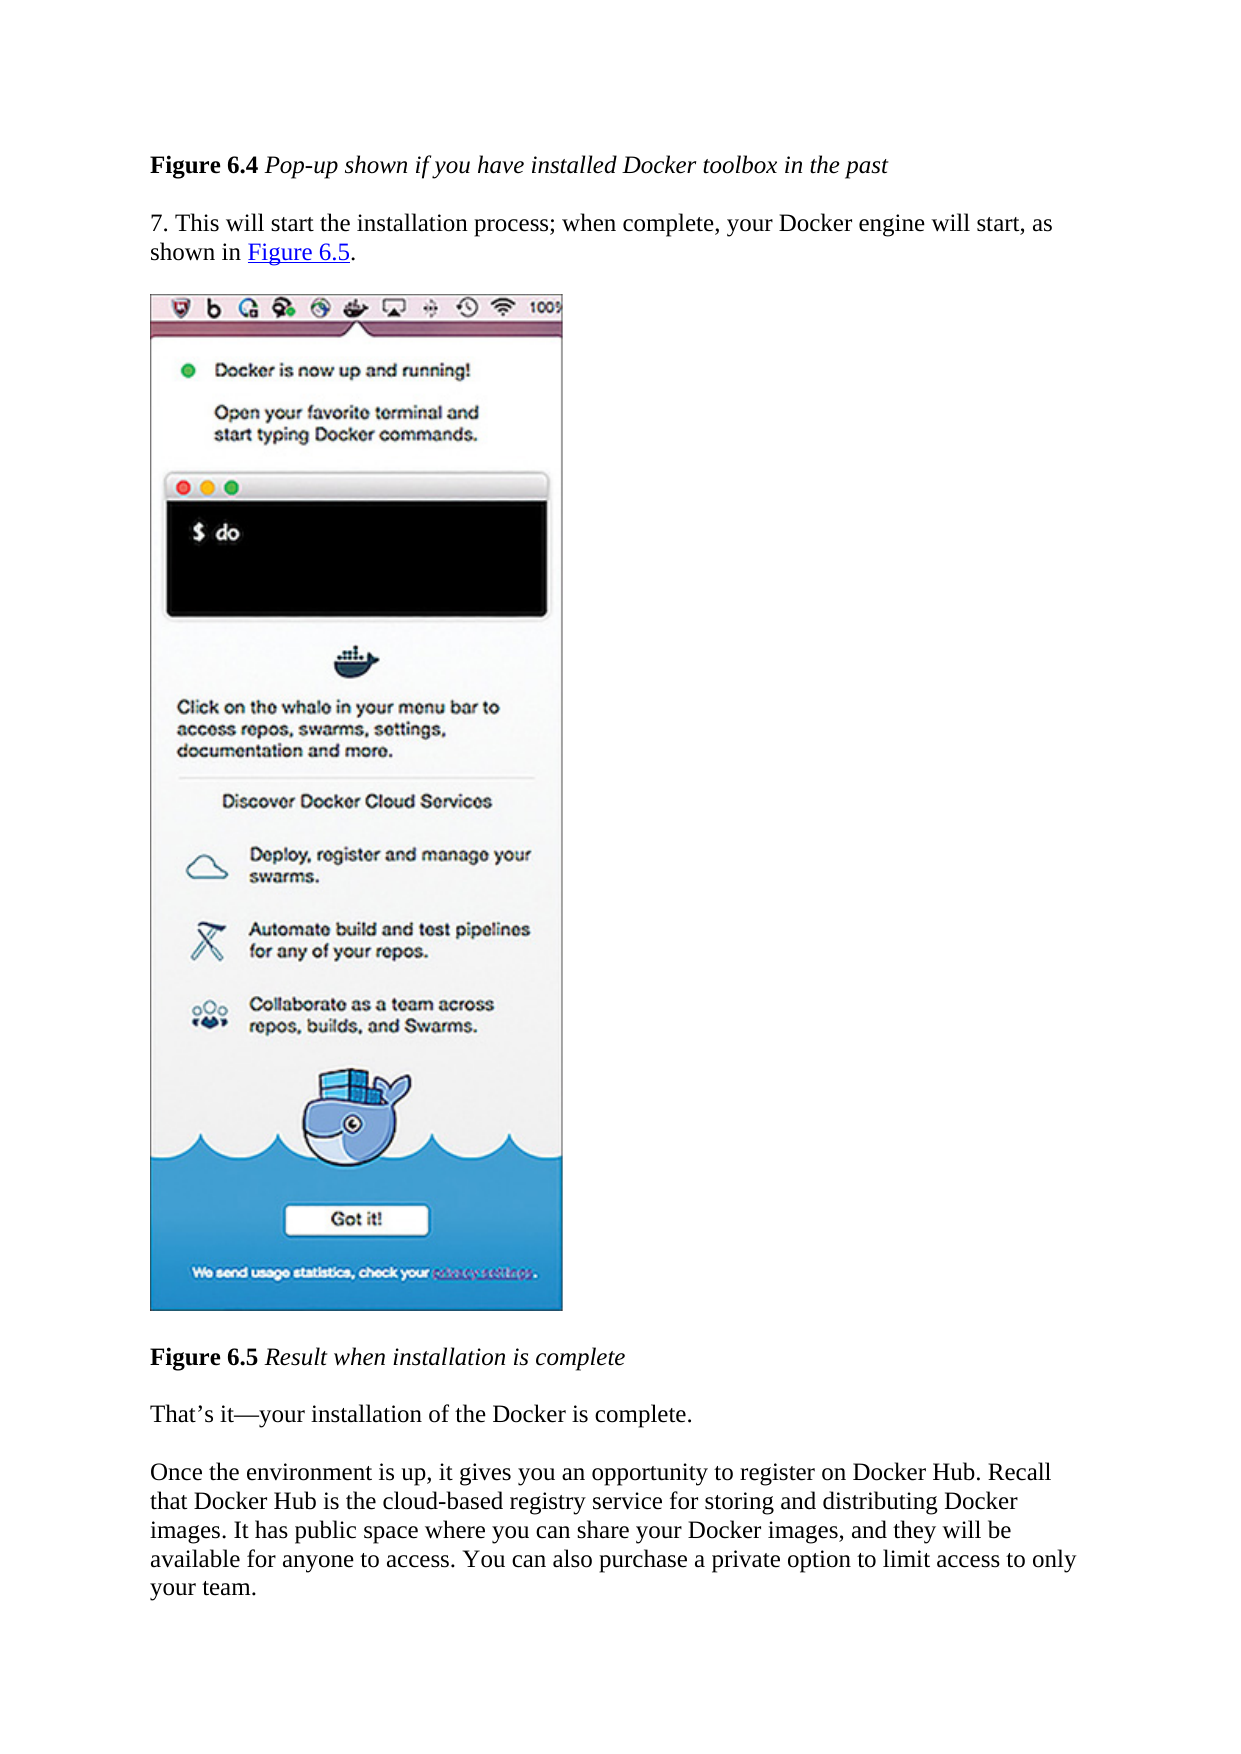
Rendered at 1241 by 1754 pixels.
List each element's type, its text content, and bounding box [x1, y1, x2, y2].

text Once the environment is up, it gives you an opportunity to register on Docker Hub. Recall that Docker Hub is the cloud-based registry service for storing and distributing Docker images. It has public space where you can share your Docker images, and they will be available for anyone to access. You can also purchase a private option to limit access to only your team. [150, 1457, 1090, 1601]
picture [150, 294, 563, 1311]
text 7. This will start the installation process; when complete, your Docker engine will start, as shown in Figure 6.5. [150, 208, 1090, 265]
text That’s it—your installation of the Docker is complete. [150, 1399, 1090, 1428]
text Figure 6.4 Pop-up shown if you have installed Docker toolbox in the past [150, 150, 1090, 179]
text Figure 6.5 Result when installation is complete [150, 1342, 1090, 1370]
